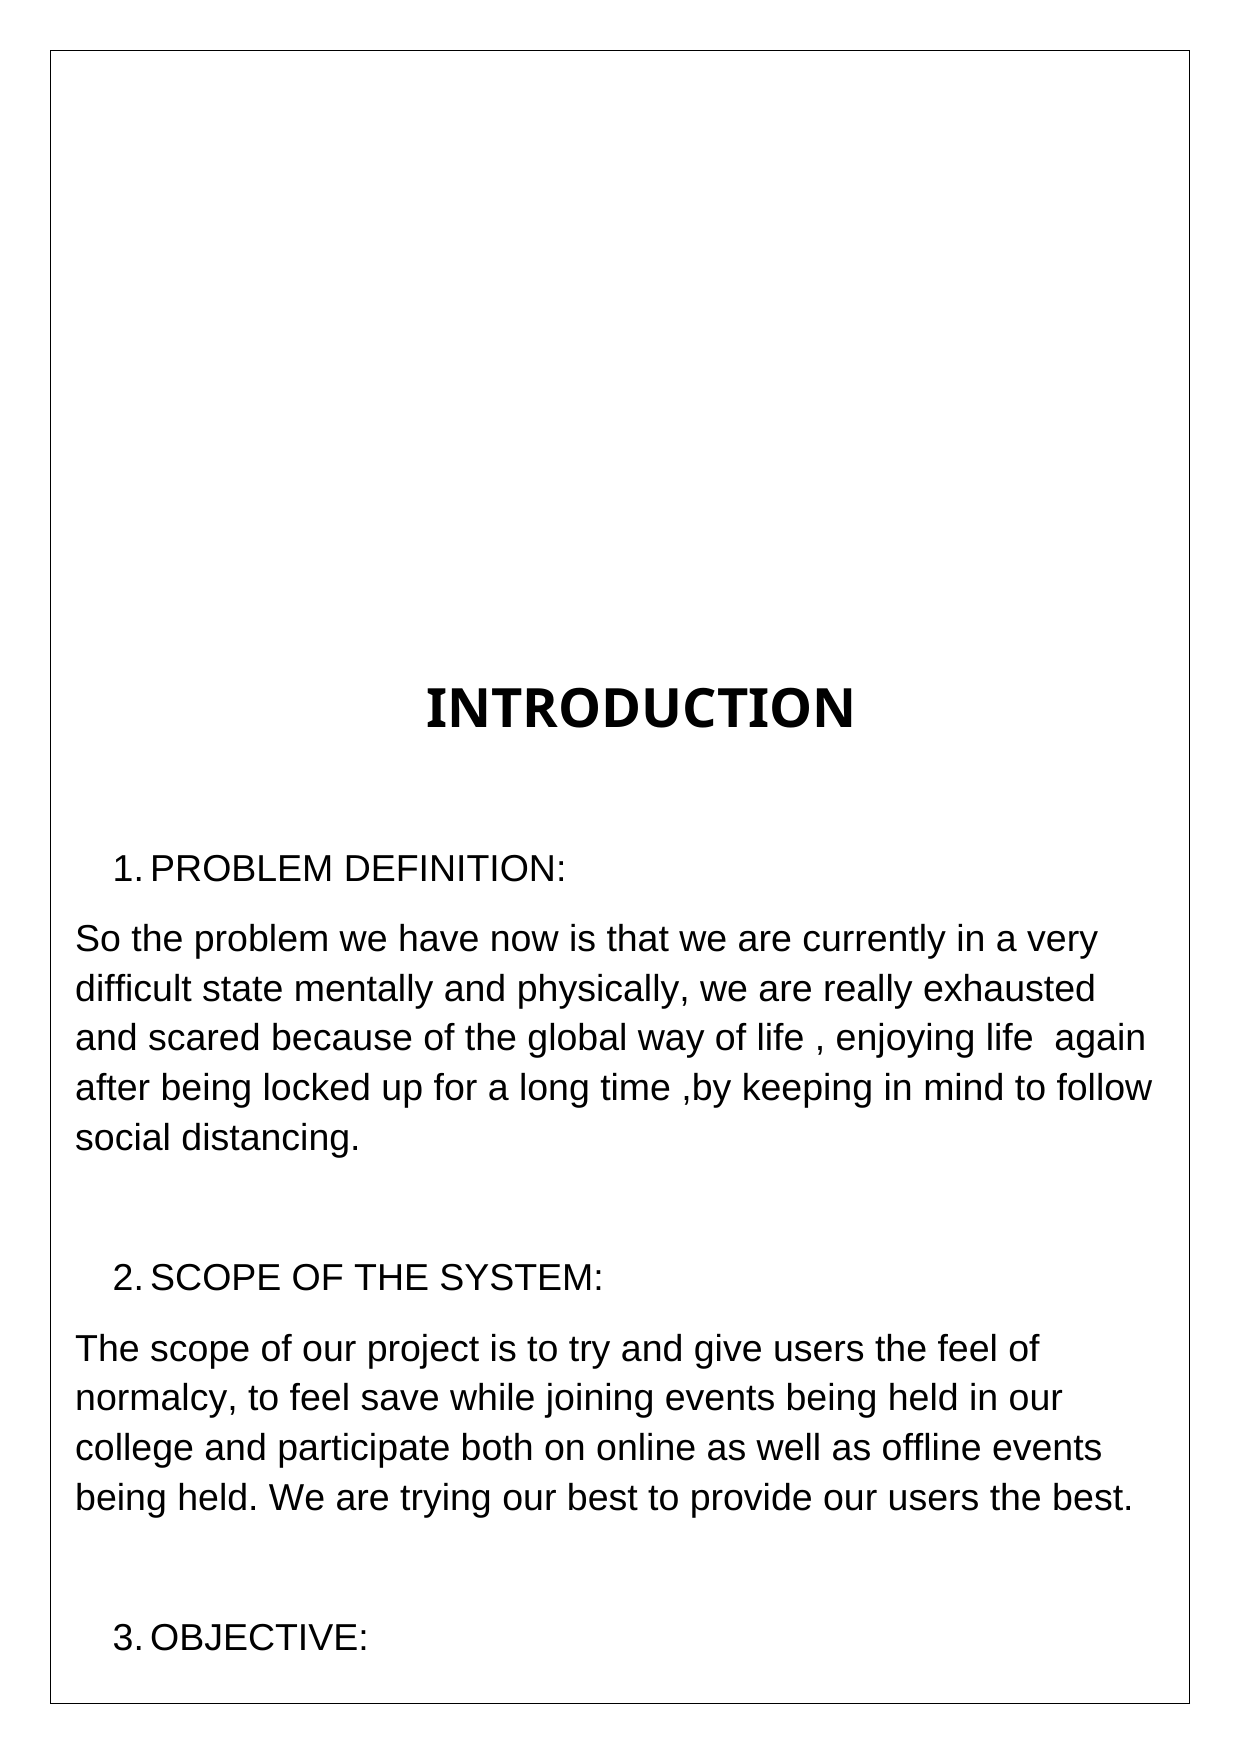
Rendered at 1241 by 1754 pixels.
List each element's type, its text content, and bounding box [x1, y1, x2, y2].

list PROBLEM DEFINITION: [112, 846, 1165, 889]
list OBJECTIVE: [112, 1616, 1165, 1659]
text The scope of our project is to try and give users the feel of normalcy, to feel save while joining events being held in our college and participate both on online as well as offline events being held. We are trying our best to provide our users the best. [75, 1326, 1165, 1518]
text So the problem we have now is that we are currently in a very difficult state mentally and physically, we are really exhausted and scared because of the global way of life , enjoying life again after being locked up for a long time ,by keeping in mind to follow social distancing. [75, 916, 1165, 1158]
text INTRODUCTION [75, 670, 1165, 744]
list SCOPE OF THE SYSTEM: [112, 1256, 1165, 1299]
